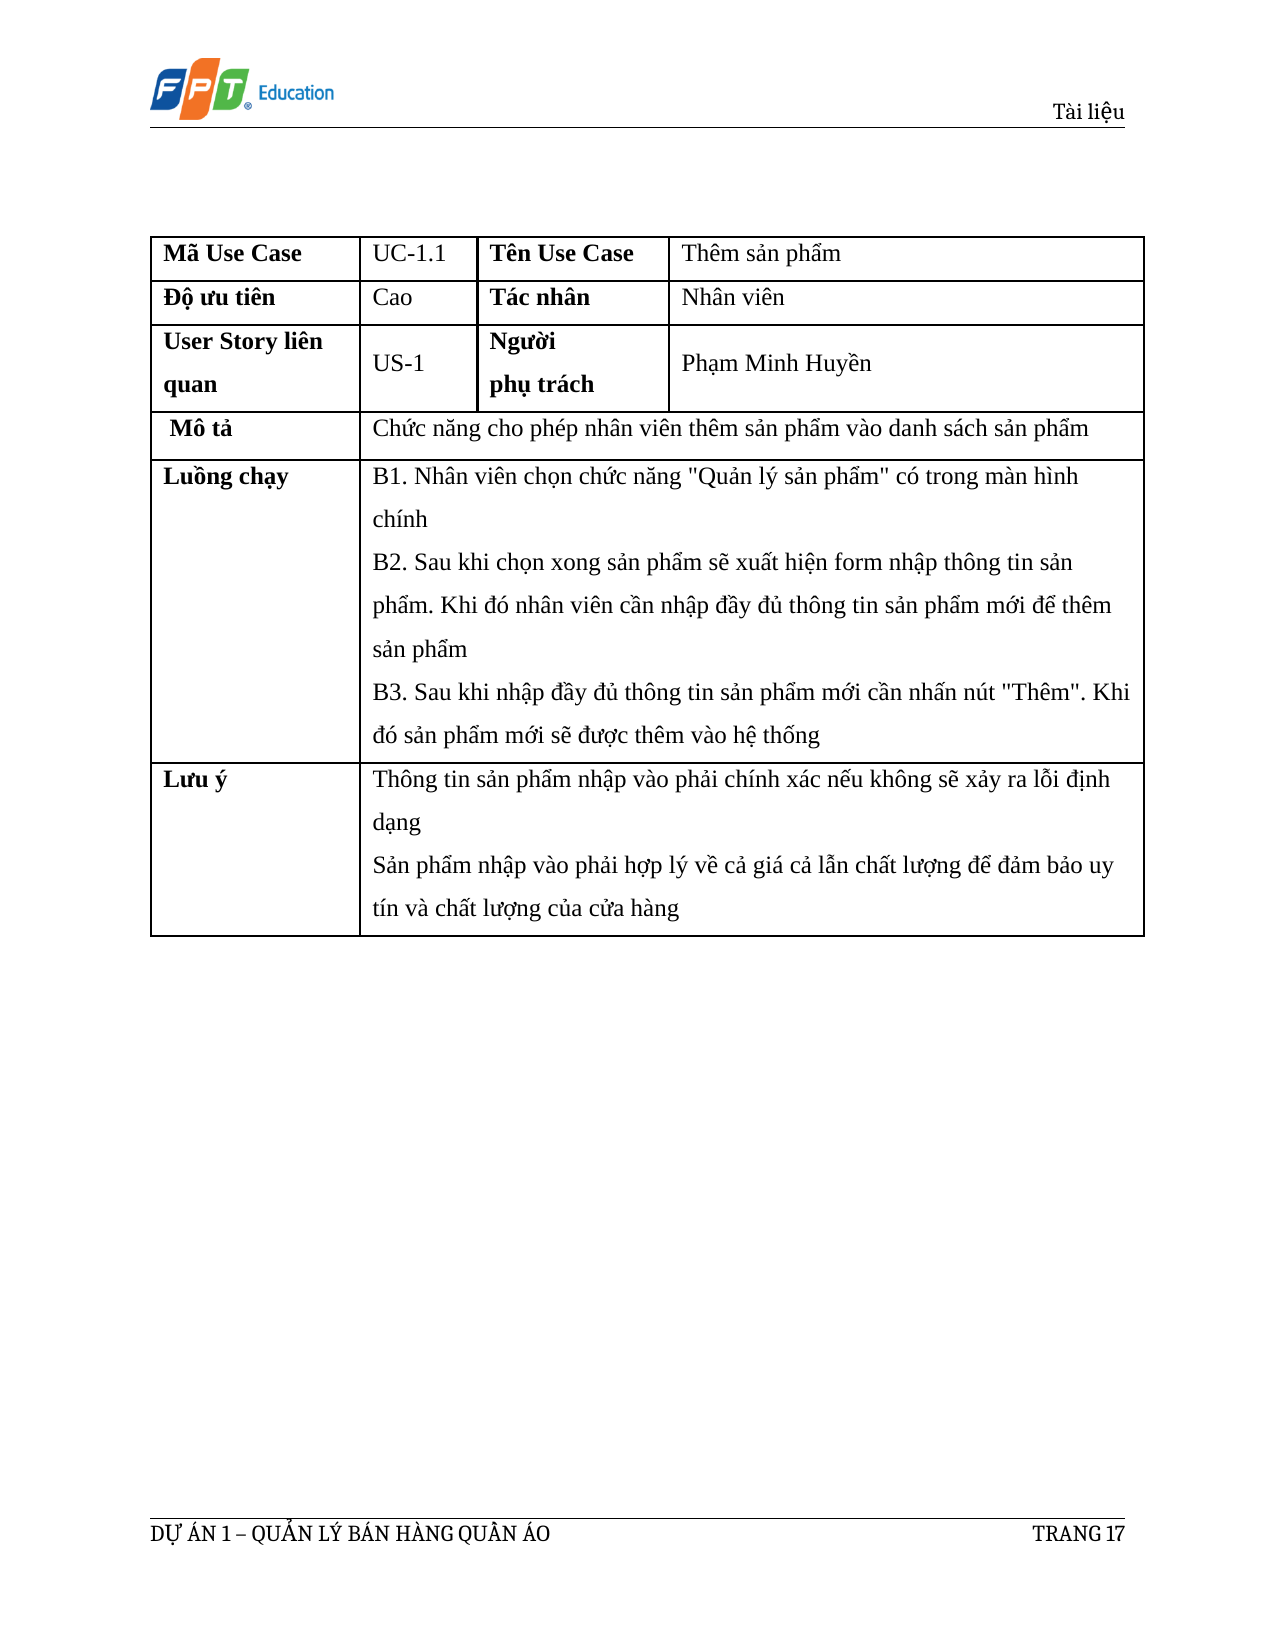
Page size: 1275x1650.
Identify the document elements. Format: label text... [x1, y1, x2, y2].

table_cell Chức năng cho phép nhân viên thêm sản phẩm vào danh sách sản phẩm [361, 413, 1143, 459]
table_cell Thông tin sản phẩm nhập vào phải chính xác nếu không sẽ xảy ra lỗi định dạng Sản phẩm nhập vào phải hợp lý về cả giá cả lẫn chất lượng để đảm bảo uy tín và chất lượng của cửa hàng [361, 764, 1143, 935]
table_cell Cao [361, 282, 476, 324]
table_cell Lưu ý [152, 764, 359, 935]
table_cell Người phụ trách [479, 326, 668, 411]
table_header Tên Use Case [479, 238, 668, 280]
table_cell Độ ưu tiên [152, 282, 359, 324]
table_cell User Story liên quan [152, 326, 359, 411]
table_cell B1. Nhân viên chọn chức năng "Quản lý sản phẩm" có trong màn hình chính B2. Sau khi chọn xong sản phẩm sẽ xuất hiện form nhập thông tin sản phẩm. Khi đó nhân viên cần nhập đầy đủ thông tin sản phẩm mới để thêm sản phẩm B3. Sau khi nhập đầy đủ thông tin sản phẩm mới cần nhấn nút "Thêm". Khi đó sản phẩm mới sẽ được thêm vào hệ thống [361, 461, 1143, 762]
table_cell Phạm Minh Huyền [670, 326, 1143, 411]
table_header Mã Use Case [152, 238, 359, 280]
table_cell US-1 [361, 326, 476, 411]
table_cell Tác nhân [479, 282, 668, 324]
picture [150, 58, 336, 120]
table_header Thêm sản phẩm [670, 238, 1143, 280]
table_cell Luồng chạy [152, 461, 359, 762]
table_header UC-1.1 [361, 238, 476, 280]
table_cell Mô tả [152, 413, 359, 459]
table_cell Nhân viên [670, 282, 1143, 324]
